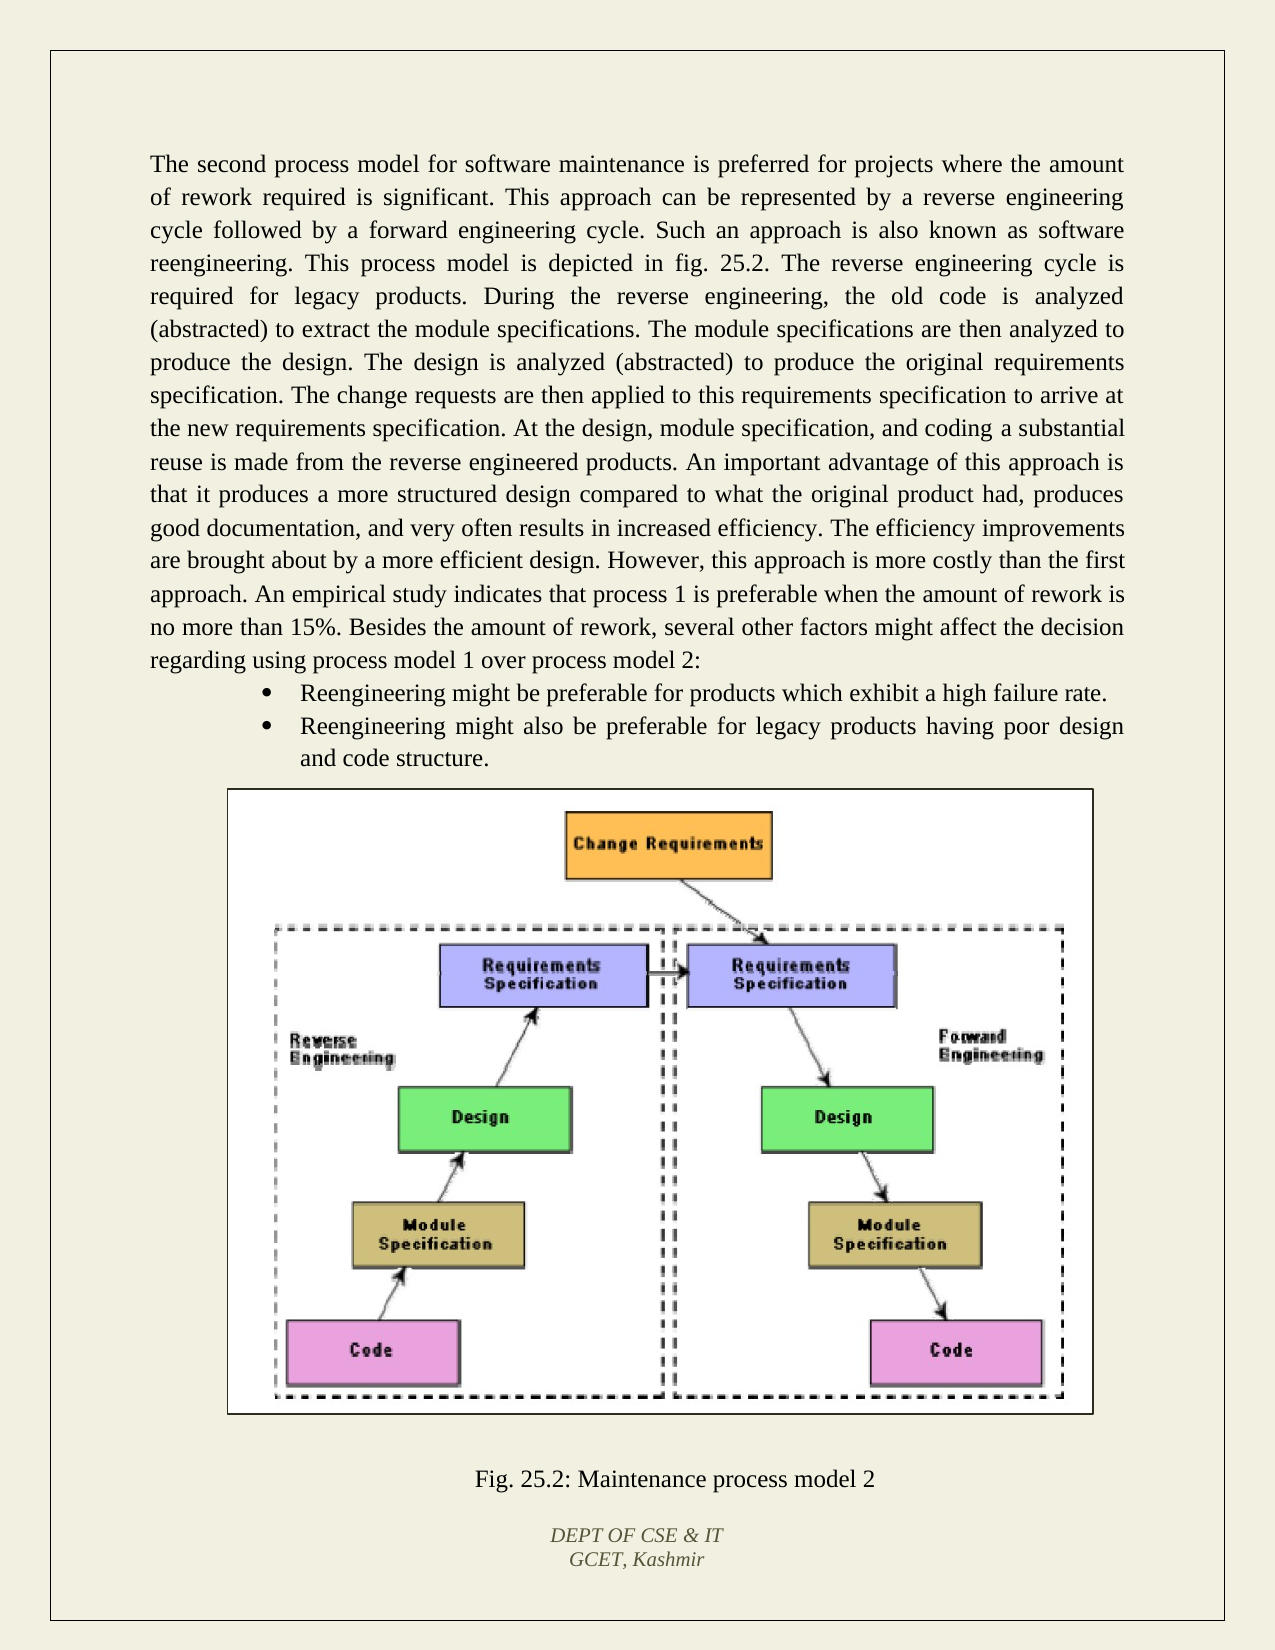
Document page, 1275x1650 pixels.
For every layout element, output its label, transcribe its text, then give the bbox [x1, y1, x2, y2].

picture [228, 790, 1092, 1413]
list Reengineering might also be preferable for legacy products having poor design and code structure. [262, 711, 1125, 772]
text Fig. 25.2: Maintenance process model 2 [474, 1464, 1162, 1493]
text The second process model for software maintenance is preferred for projects where the amount of rework required is significant. This approach can be represented by a reverse engineering cycle followed by a forward engineering cycle. Such an approach is also known as software reengineering. This process model is depicted in fig. 25.2. The reverse engineering cycle is required for legacy products. During the reverse engineering, the old code is analyzed (abstracted) to extract the module specifications. The module specifications are then analyzed to produce the design. The design is analyzed (abstracted) to produce the original requirements specification. The change requests are then applied to this requirements specification to arrive at the new requirements specification. At the design, module specification, and coding a substantial reuse is made from the reverse engineered products. An important advantage of this approach is that it produces a more structured design compared to what the original product had, produces good documentation, and very often results in increased efficiency. The efficiency improvements are brought about by a more efficient design. However, this approach is more costly than the first approach. An empirical study indicates that process 1 is preferable when the amount of rework is no more than 15%. Besides the amount of rework, several other factors might affect the decision regarding using process model 1 over process model 2: [150, 149, 1125, 673]
list Reengineering might be preferable for products which exhibit a high failure rate. [262, 678, 1162, 707]
text GCET, Kashmir [113, 1547, 1162, 1571]
text DEPT OF CSE & IT [112, 1523, 1162, 1547]
